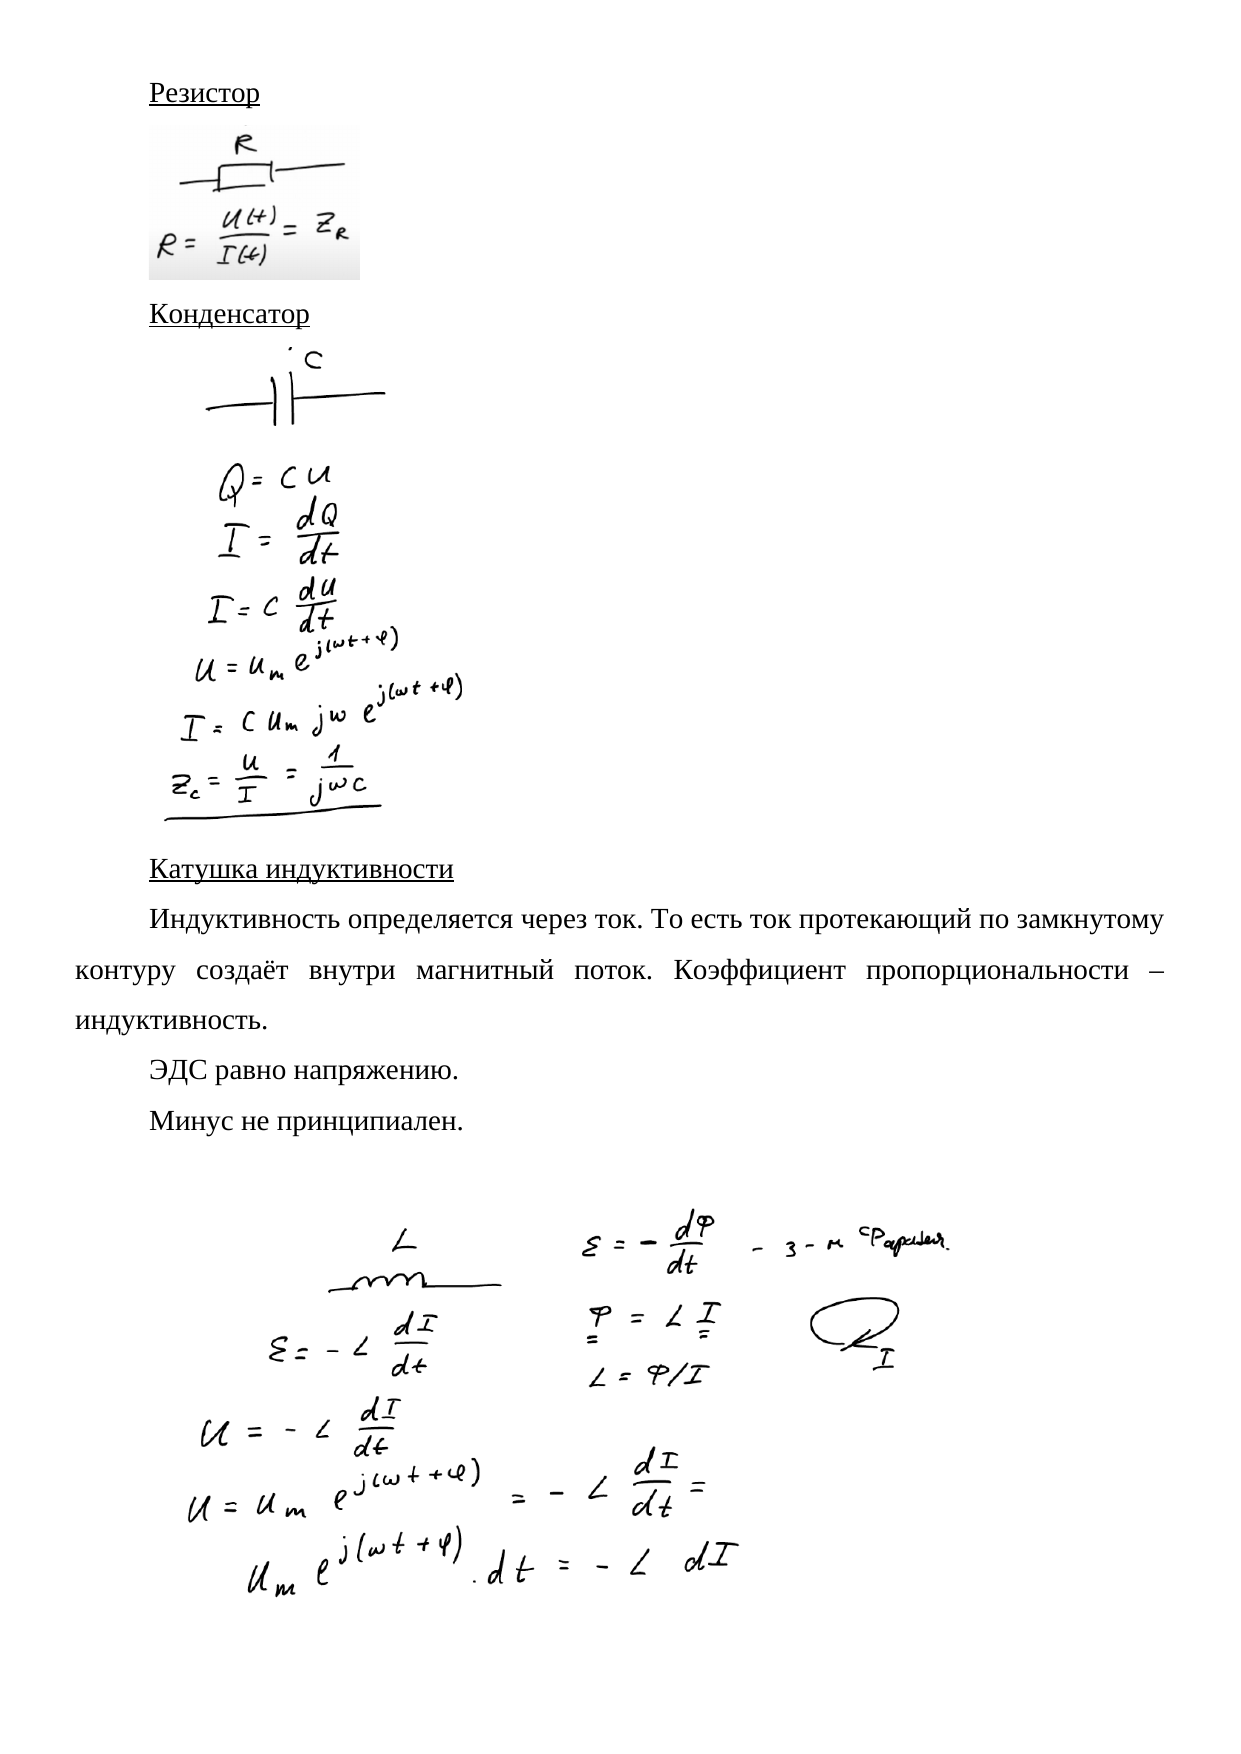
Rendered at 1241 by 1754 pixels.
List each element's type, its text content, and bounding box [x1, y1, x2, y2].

text ЭДС равно напряжению. [75, 1052, 1165, 1086]
text Индуктивность определяется через ток. То есть ток протекающий по замкнутому контуру создаёт внутри магнитный поток. Коэффициент пропорциональности – индуктивность. [75, 902, 1165, 1036]
subtitle Катушка индуктивности [75, 851, 1165, 885]
picture [148, 1203, 972, 1607]
subtitle Резистор [75, 75, 1165, 108]
picture [148, 347, 488, 835]
subtitle Конденсатор [75, 297, 1165, 330]
text Минус не принципиален. [75, 1103, 1165, 1136]
picture [148, 125, 360, 280]
